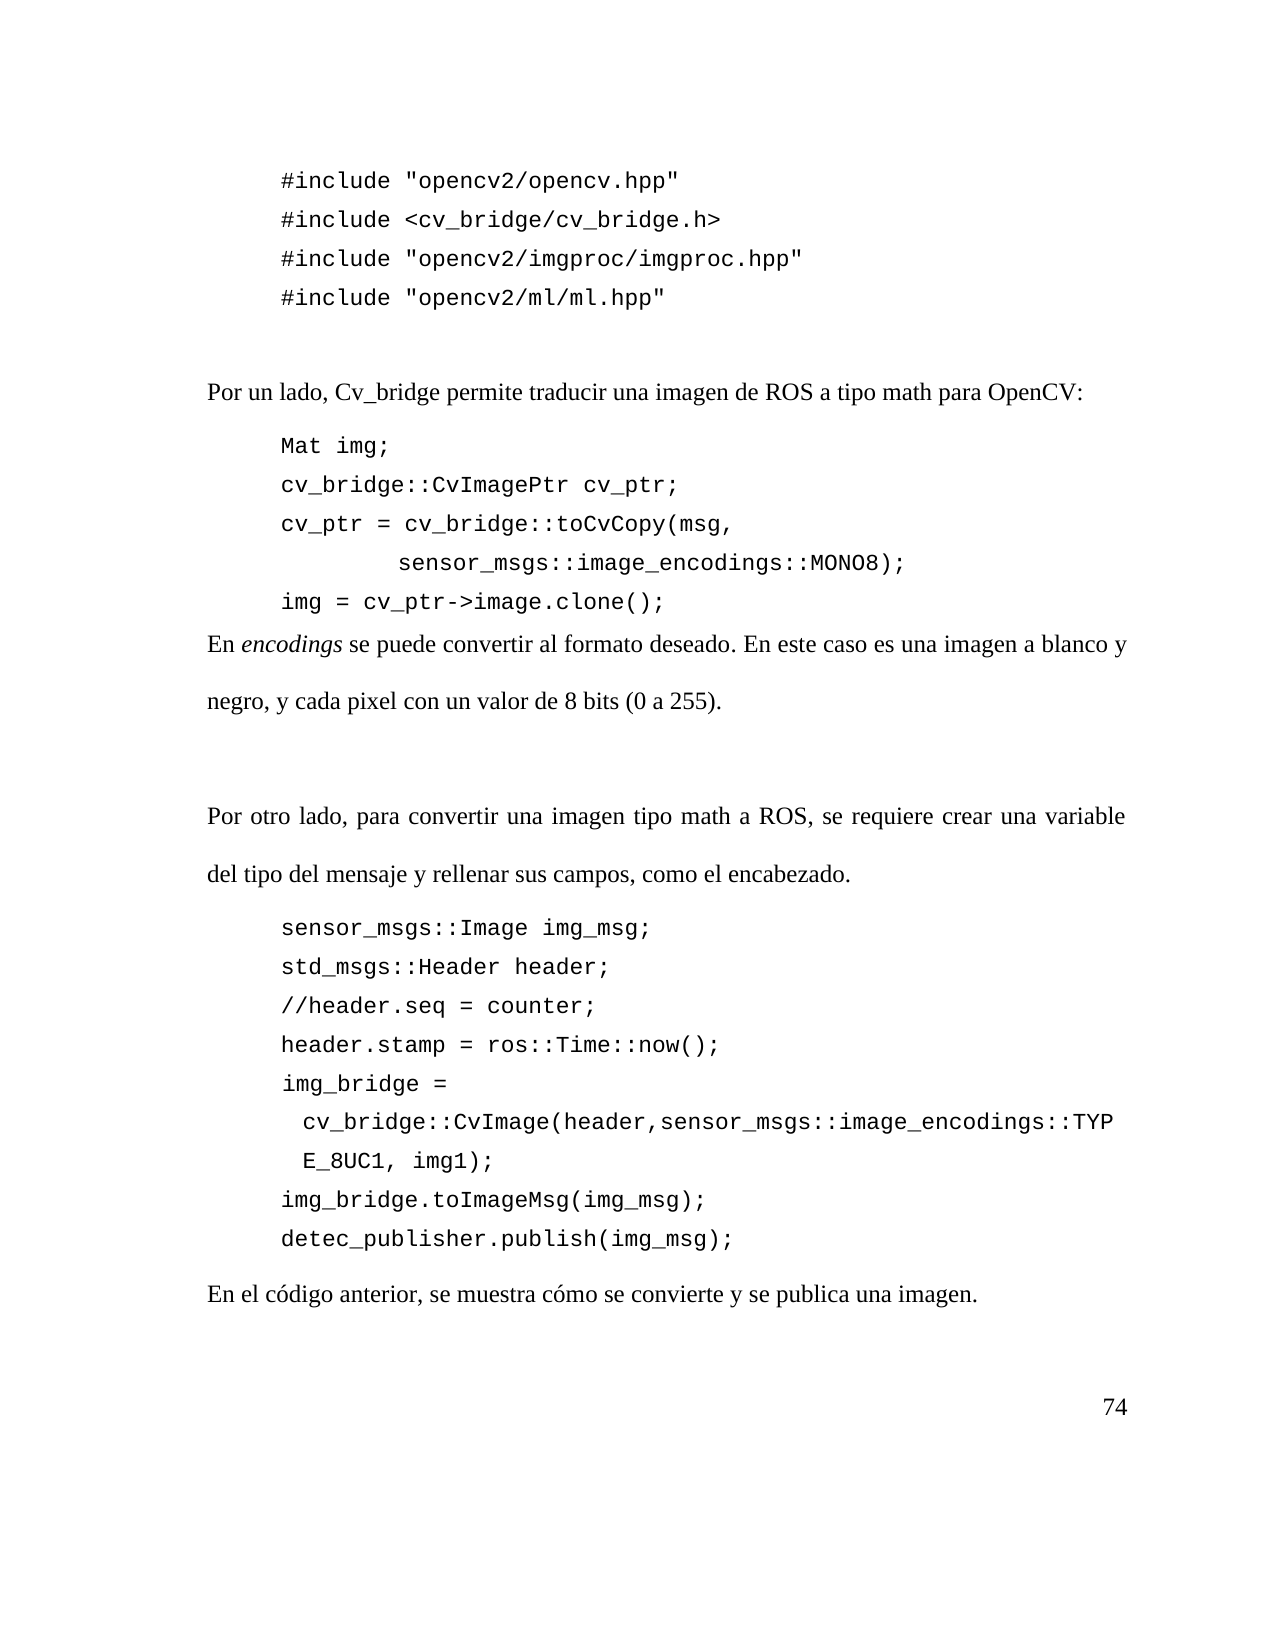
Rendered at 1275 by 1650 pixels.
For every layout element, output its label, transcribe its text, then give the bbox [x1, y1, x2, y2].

text img_bridge = cv_bridge::CvImage(header,sensor_msgs::image_encodings::TYP [282, 1072, 1127, 1137]
text #include "opencv2/imgproc/imgproc.hpp" [281, 248, 1127, 273]
text std_msgs::Header header; [281, 955, 1127, 981]
text //header.seq = counter; [281, 994, 1127, 1020]
text #include "opencv2/ml/ml.hpp" [281, 286, 1127, 312]
text sensor_msgs::image_encodings::MONO8); [281, 551, 1127, 577]
text cv_ptr = cv_bridge::toCvCopy(msg, [281, 512, 1127, 538]
text cv_bridge::CvImagePtr cv_ptr; [281, 473, 1127, 499]
text header.stamp = ros::Time::now(); [281, 1033, 1127, 1059]
text En el código anterior, se muestra cómo se convierte y se publica una imagen. [207, 1279, 1127, 1308]
text img = cv_ptr->image.clone(); [281, 590, 1127, 616]
text Por un lado, Cv_bridge permite traducir una imagen de ROS a tipo math para OpenCV: [207, 377, 1127, 406]
text sensor_msgs::Image img_msg; [281, 916, 1127, 942]
text detec_publisher.publish(img_msg); [281, 1227, 1127, 1253]
text Por otro lado, para convertir una imagen tipo math a ROS, se requiere crear una variable del tipo del mensaje y rellenar sus campos, como el encabezado. [207, 801, 1127, 888]
text En encodings se puede convertir al formato deseado. En este caso es una imagen a blanco y negro, y cada pixel con un valor de 8 bits (0 a 255). [207, 629, 1127, 715]
text img_bridge.toImageMsg(img_msg); [281, 1188, 1127, 1214]
text #include <cv_bridge/cv_bridge.h> [281, 209, 1127, 235]
text E_8UC1, img1); [282, 1149, 1127, 1176]
text #include "opencv2/opencv.hpp" [281, 170, 1127, 196]
text Mat img; [281, 435, 1127, 461]
